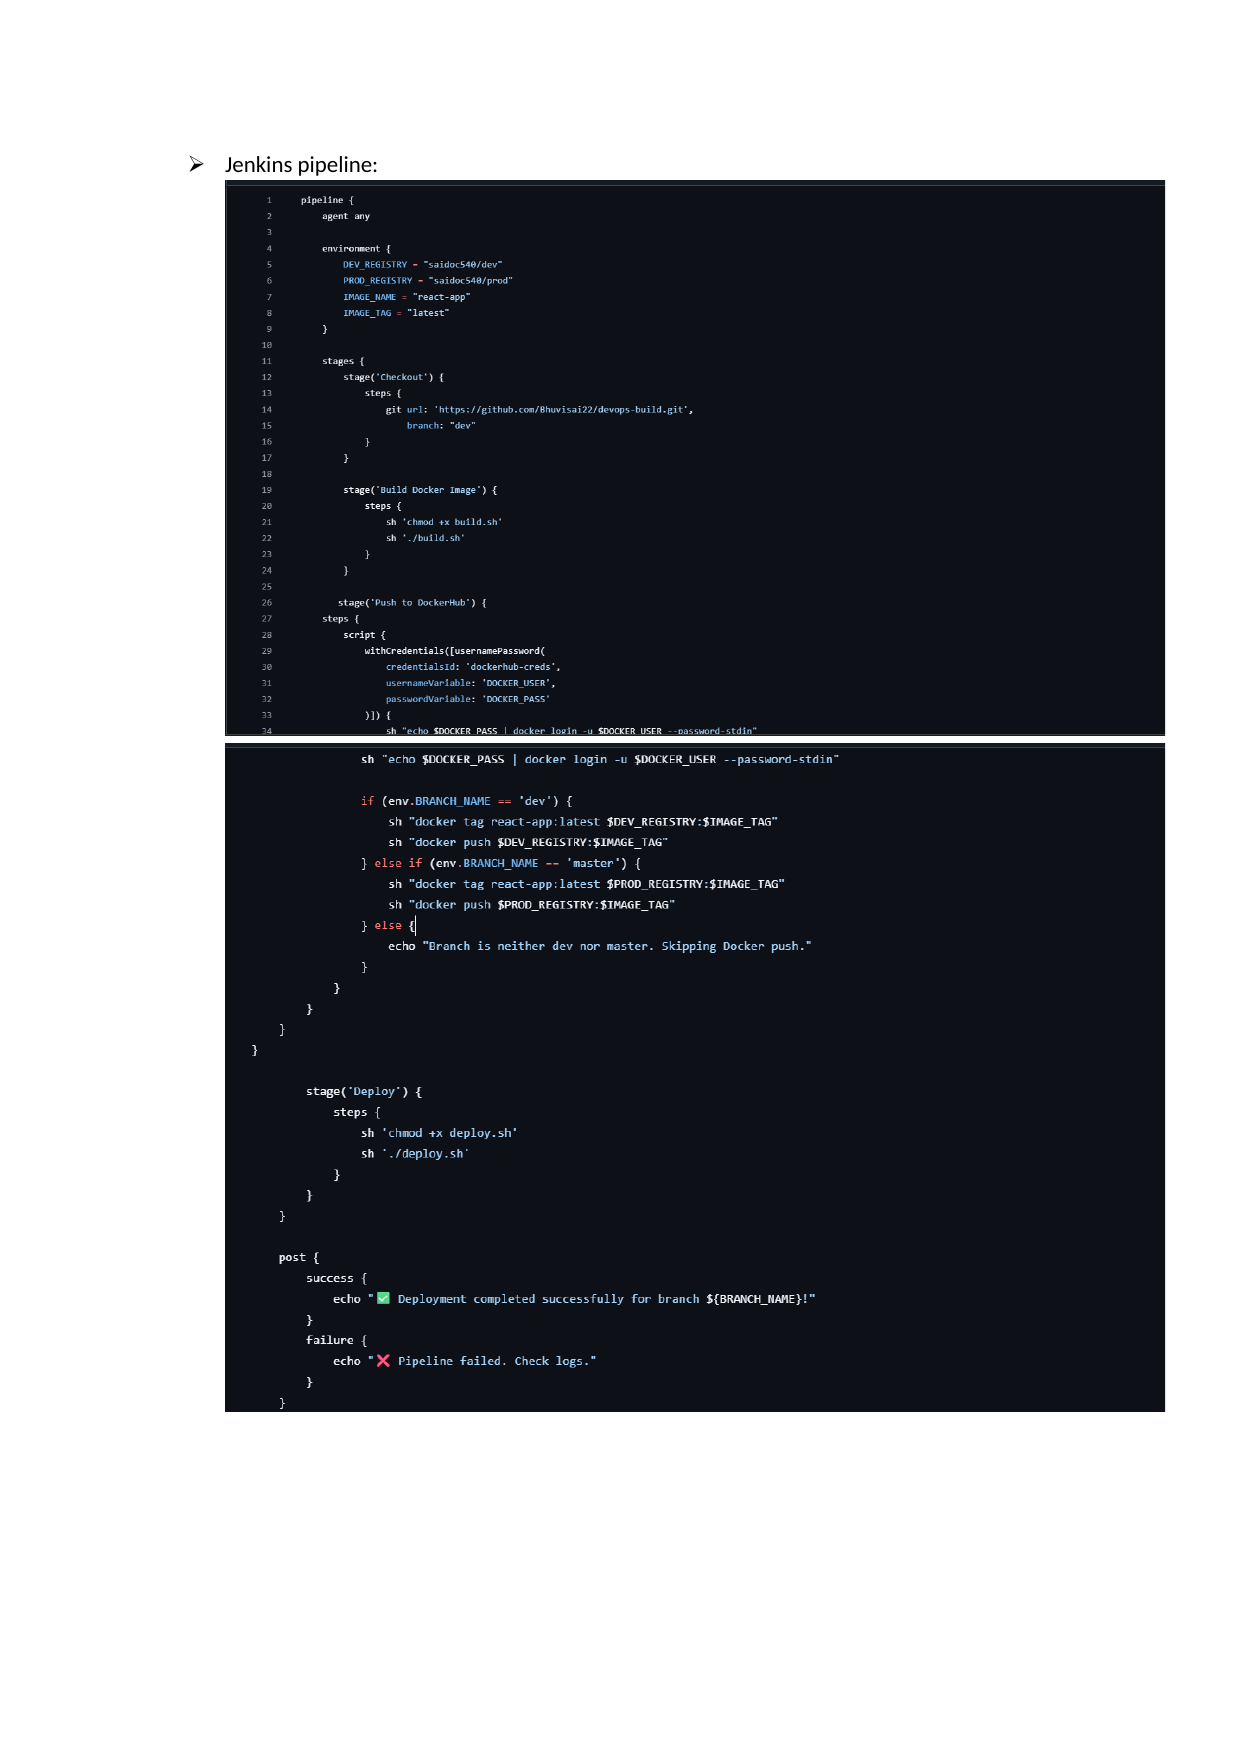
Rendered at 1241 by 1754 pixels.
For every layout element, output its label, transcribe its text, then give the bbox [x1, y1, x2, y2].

picture [225, 743, 1166, 1412]
picture [225, 180, 1166, 736]
